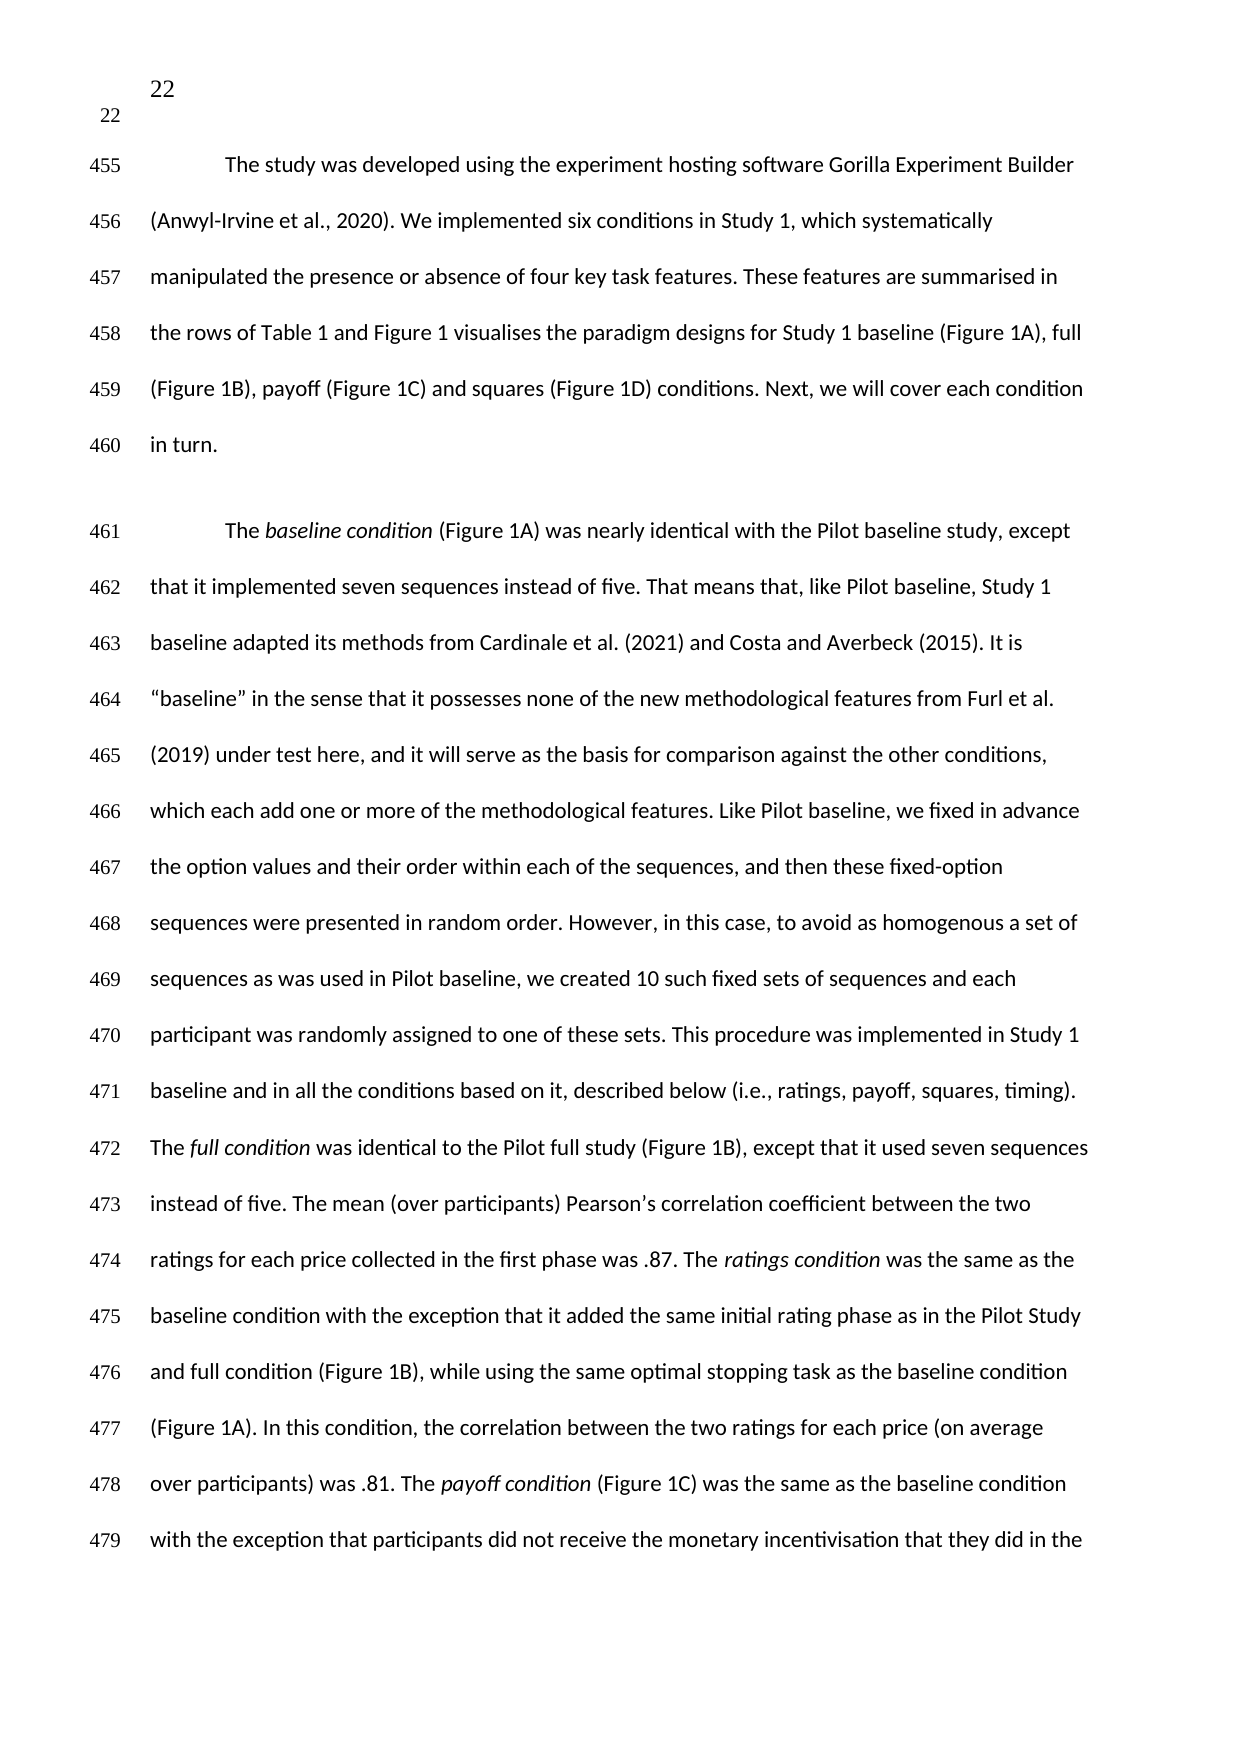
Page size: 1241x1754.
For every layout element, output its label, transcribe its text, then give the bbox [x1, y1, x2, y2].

text The study was developed using the experiment hosting software Gorilla Experiment Builder (Anwyl-Irvine et al., 2020). We implemented six conditions in Study 1, which systematically manipulated the presence or absence of four key task features. These features are summarised in the rows of Table 1 and Figure 1 visualises the paradigm designs for Study 1 baseline (Figure 1A), full (Figure 1B), payoff (Figure 1C) and squares (Figure 1D) conditions. Next, we will cover each condition in turn. [150, 150, 1090, 458]
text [150, 516, 1090, 1553]
